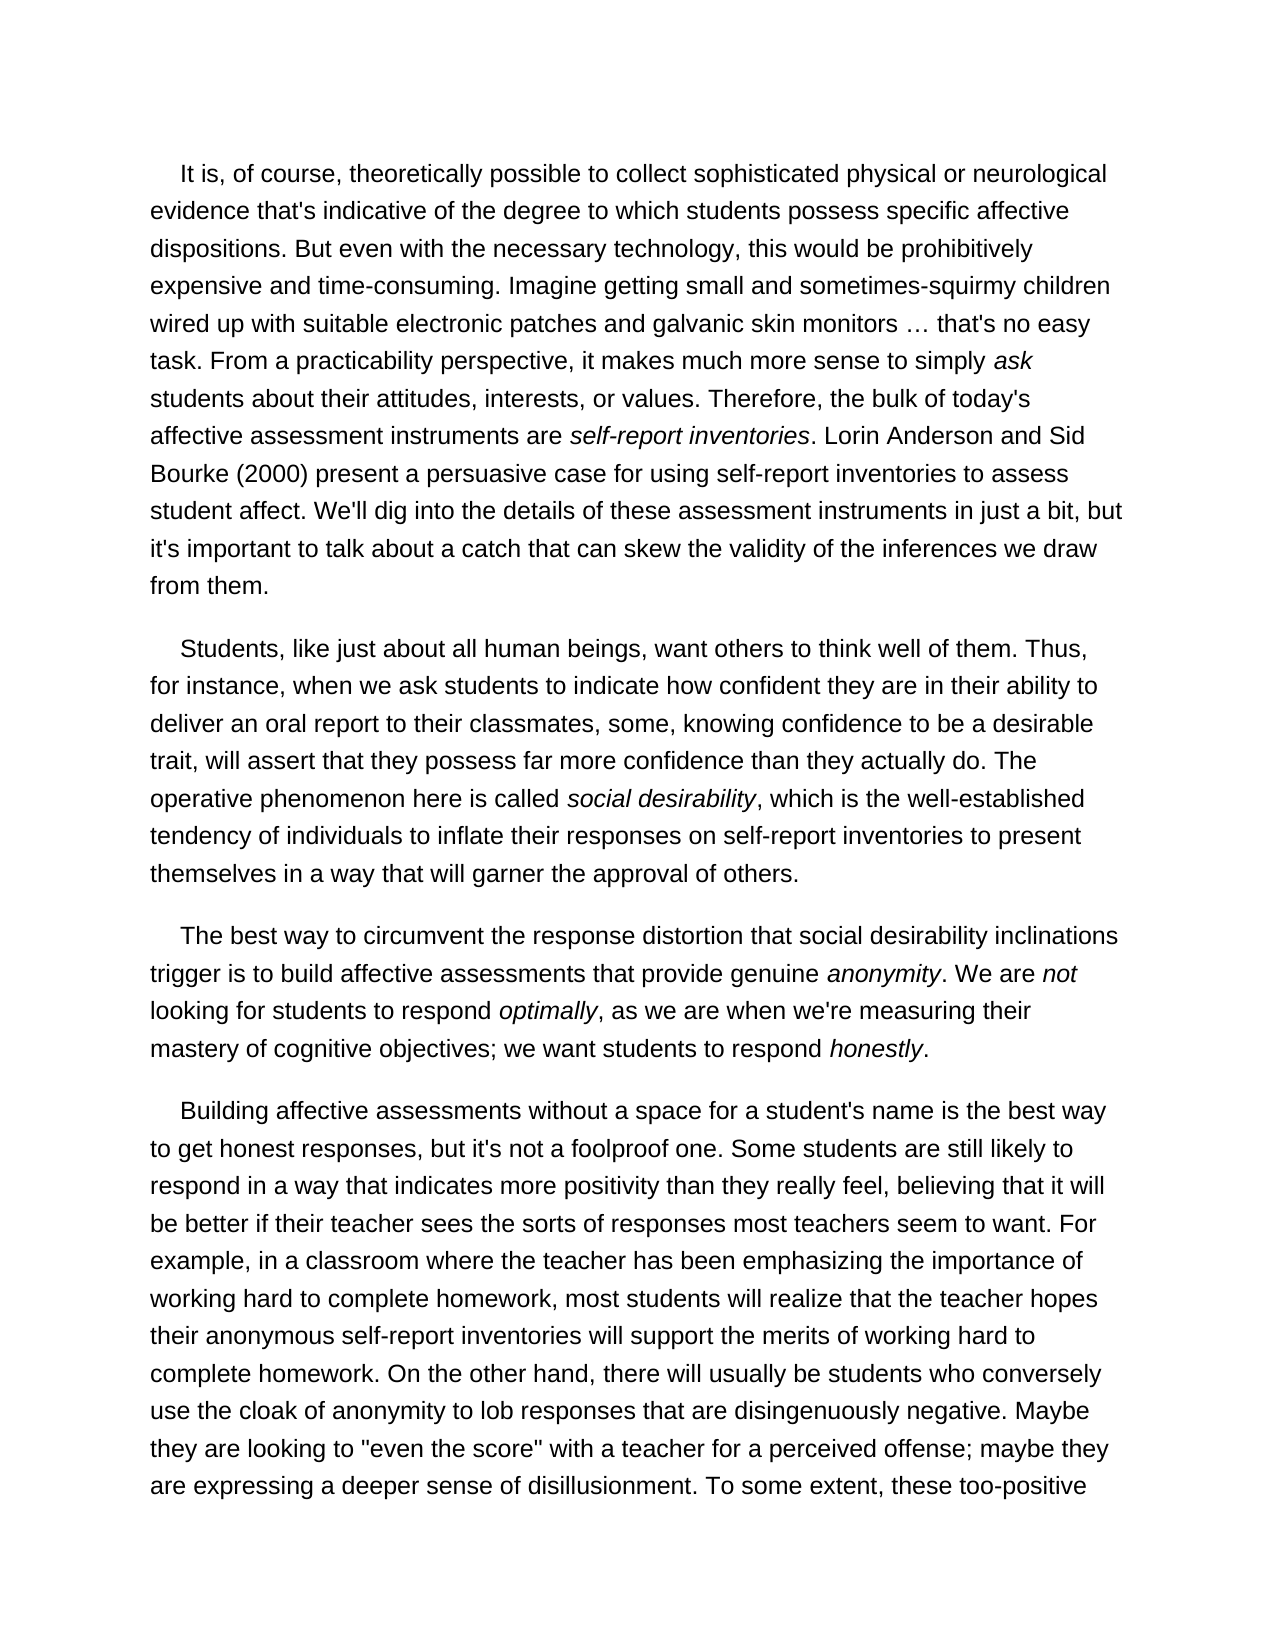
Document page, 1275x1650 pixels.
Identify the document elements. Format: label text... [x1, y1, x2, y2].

text It is, of course, theoretically possible to collect sophisticated physical or neurological evidence that's indicative of the degree to which students possess specific affective dispositions. But even with the necessary technology, this would be prohibitively expensive and time-consuming. Imagine getting small and sometimes-squirmy children wired up with suitable electronic patches and galvanic skin monitors … that's no easy task. From a practicability perspective, it makes much more sense to simply ask students about their attitudes, interests, or values. Therefore, the bulk of today's affective assessment instruments are self-report inventories. Lorin Anderson and Sid Bourke (2000) present a persuasive case for using self-report inventories to assess student affect. We'll dig into the details of these assessment instruments in just a bit, but it's important to talk about a catch that can skew the validity of the inferences we draw from them. [150, 150, 1125, 600]
text The best way to circumvent the response distortion that social desirability inclinations trigger is to build affective assessments that provide genuine anonymity. We are not looking for students to respond optimally, as we are when we're measuring their mastery of cognitive objectives; we want students to respond honestly. [150, 912, 1125, 1062]
text Students, like just about all human beings, want others to think well of them. Thus, for instance, when we ask students to indicate how confident they are in their ability to deliver an oral report to their classmates, some, knowing confidence to be a desirable trait, will assert that they possess far more confidence than they actually do. The operative phenomenon here is called social desirability, which is the well-established tendency of individuals to inflate their responses on self-report inventories to present themselves in a way that will garner the approval of others. [150, 625, 1125, 887]
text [150, 1087, 1125, 1500]
